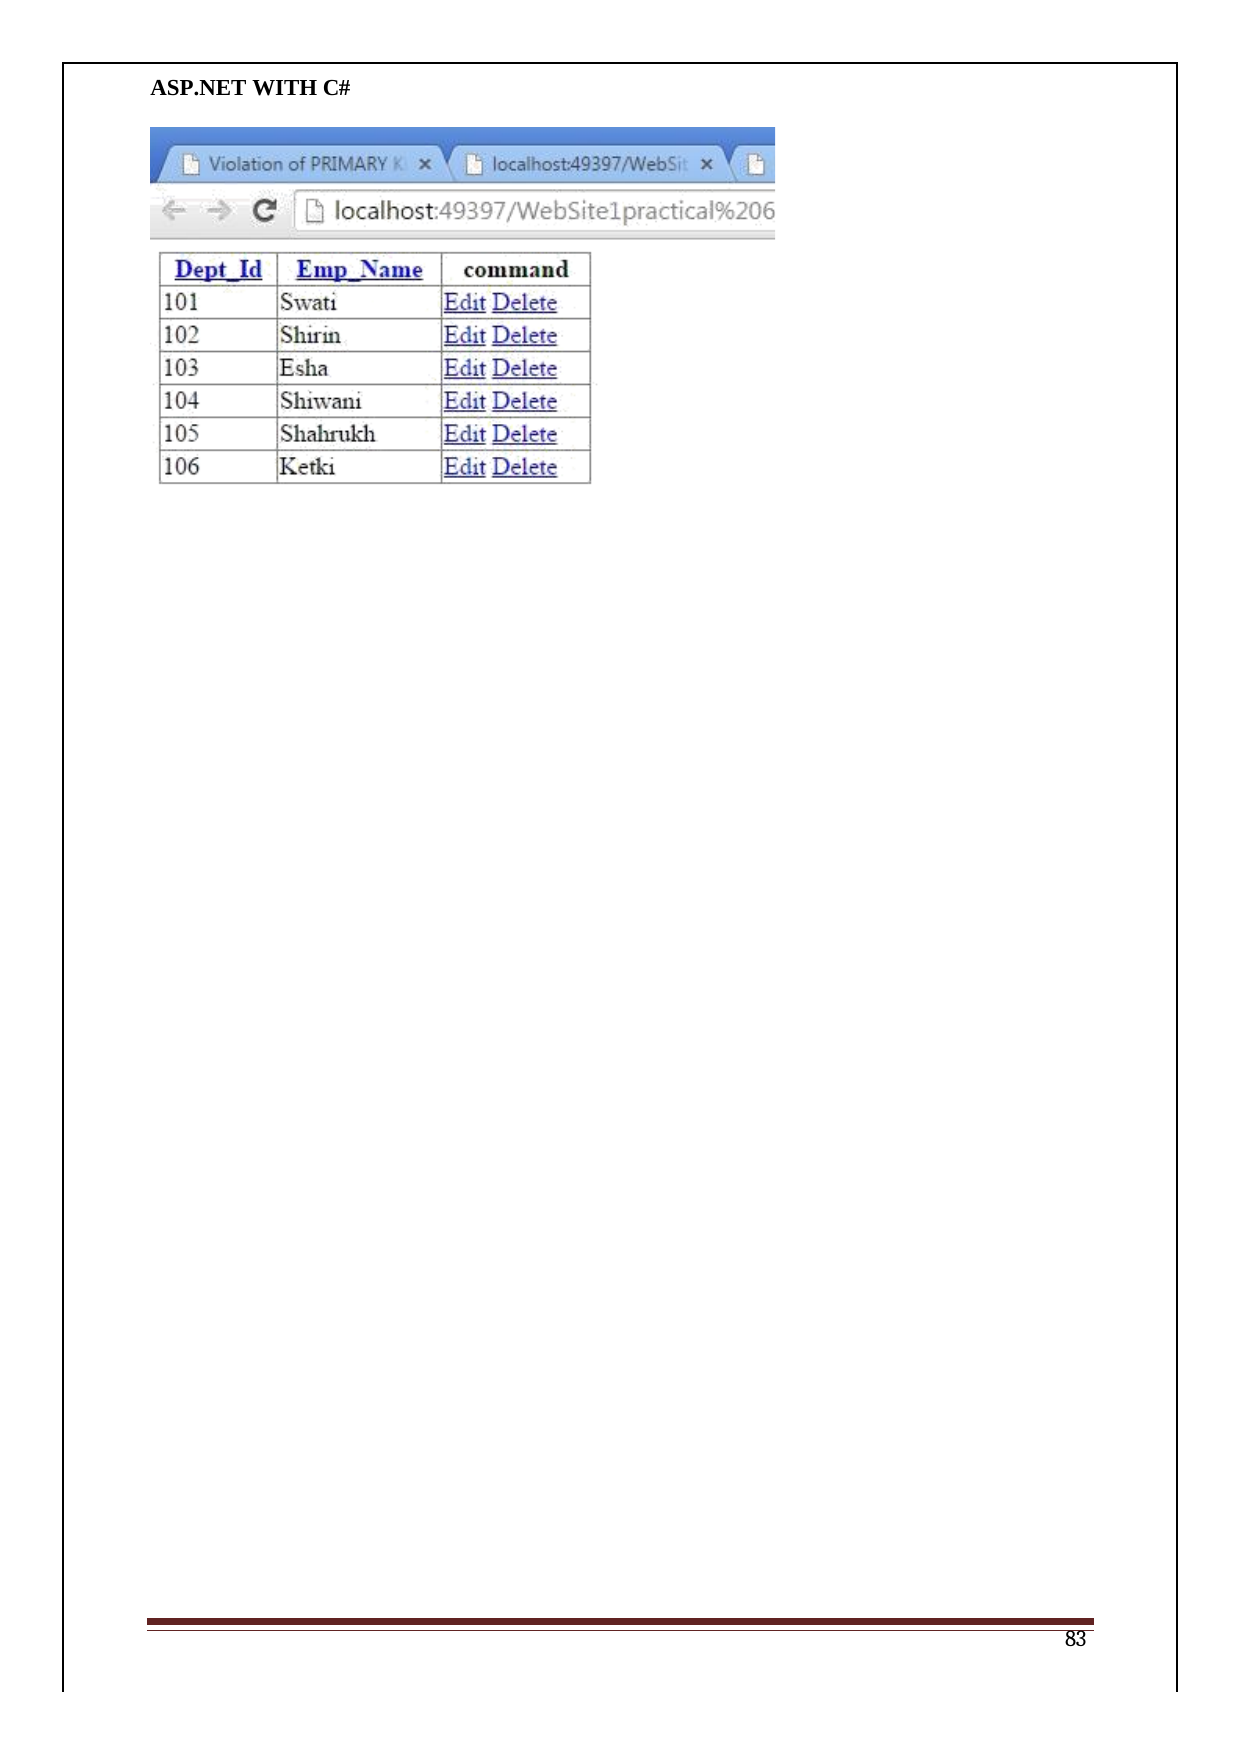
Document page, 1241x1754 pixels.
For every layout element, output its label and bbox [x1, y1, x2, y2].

picture [150, 127, 776, 586]
